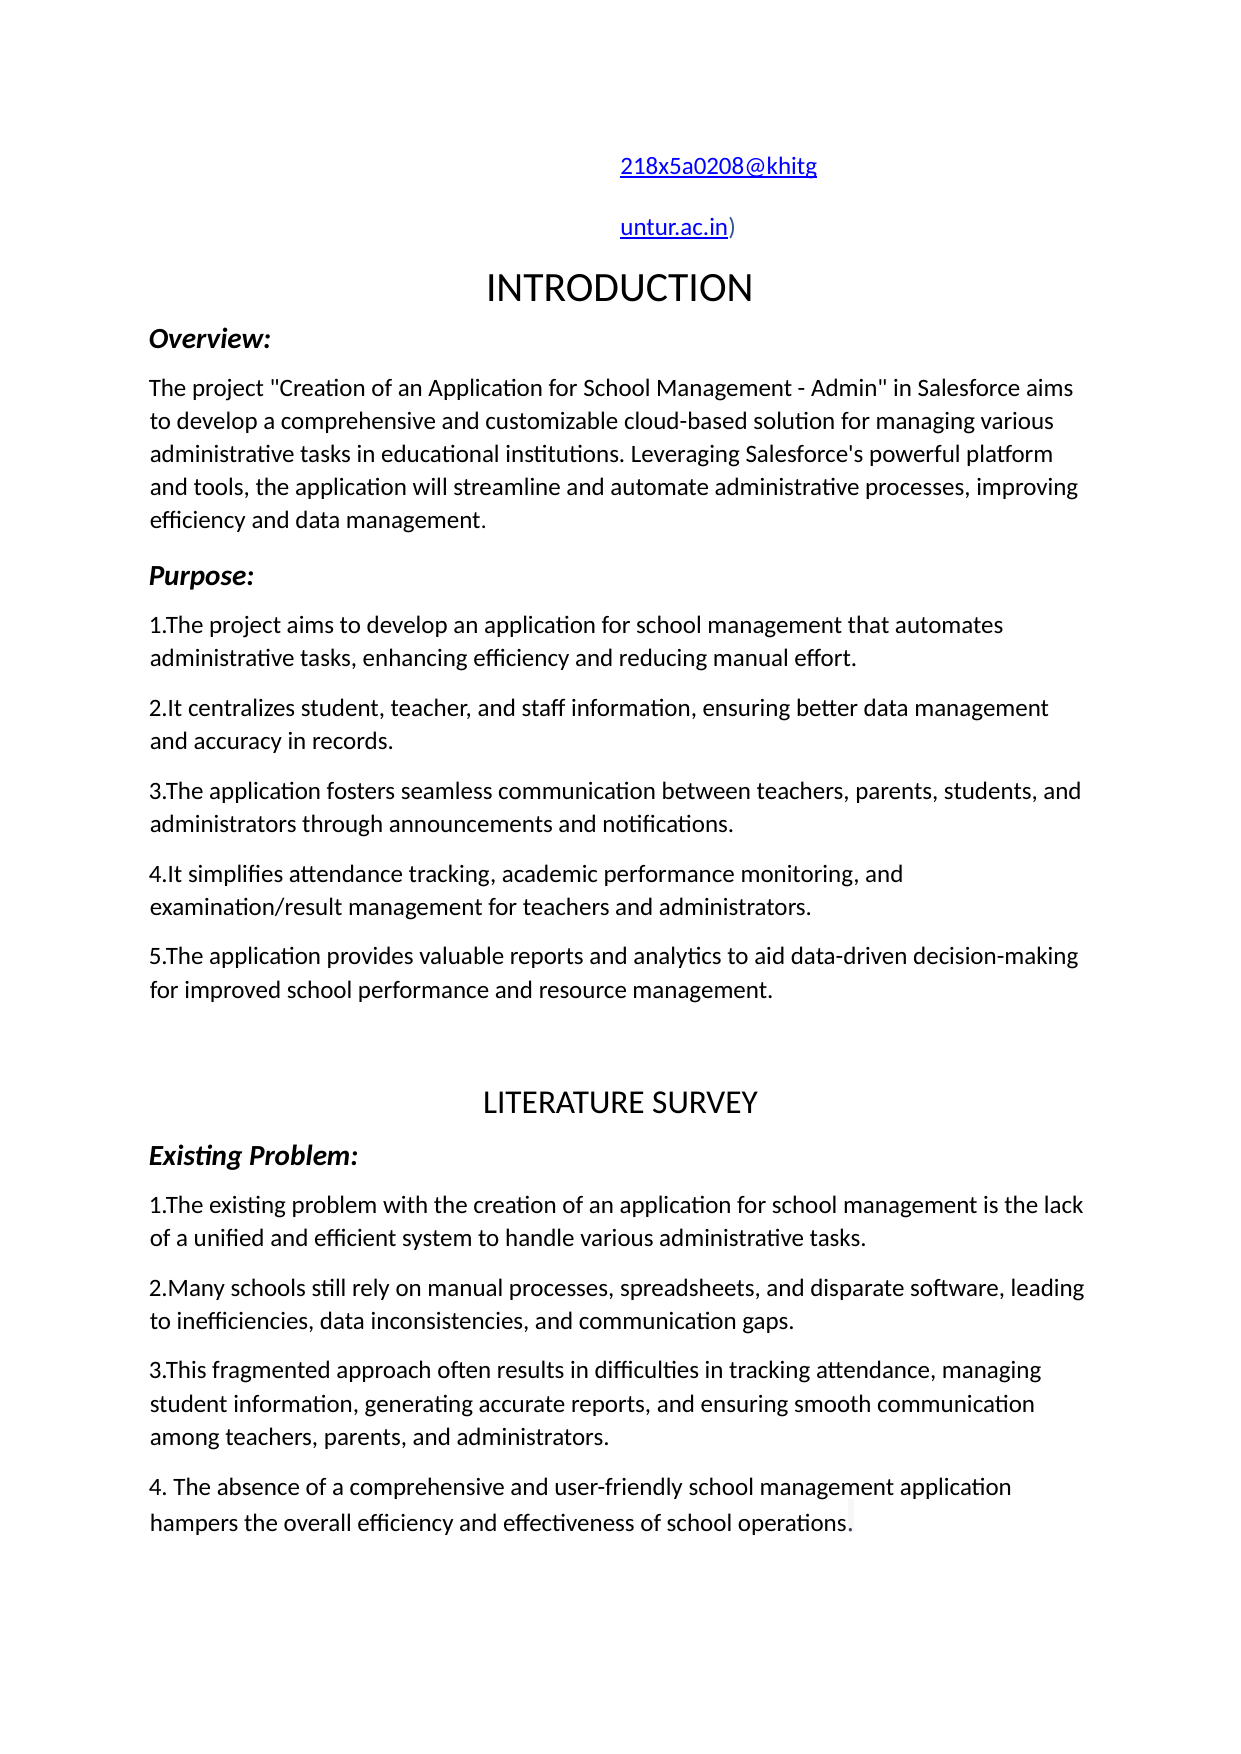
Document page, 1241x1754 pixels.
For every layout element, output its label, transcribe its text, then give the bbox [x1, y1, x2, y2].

text The project "Creation of an Application for School Management - Admin" in Salesforce aims to develop a comprehensive and customizable cloud-based solution for managing various administrative tasks in educational institutions. Leveraging Salesforce's powerful platform and tools, the application will streamline and automate administrative processes, improving efficiency and data management. [148, 372, 1091, 535]
text 1.The existing problem with the creation of an application for school management is the lack of a unified and efficient system to handle various administrative tasks. [148, 1189, 1091, 1253]
text 2.It centralizes student, teacher, and staff information, ensuring better data management and accuracy in records. [148, 692, 1091, 756]
text 3.The application fosters seamless communication between teachers, parents, students, and administrators through announcements and notifications. [148, 775, 1091, 839]
text 4.It simplifies attendance tracking, academic performance monitoring, and examination/result management for teachers and administrators. [148, 858, 1091, 921]
text 5.The application provides valuable reports and analytics to aid data-driven decision-making for improved school performance and resource management. [148, 941, 1091, 1004]
text Existing Problem: [148, 1137, 1228, 1173]
text 3.This fragmented approach often results in difficulties in tracking attendance, managing student information, generating accurate reports, and ensuring smooth communication among teachers, parents, and administrators. [148, 1355, 1091, 1452]
text 1.The project aims to develop an application for school management that automates administrative tasks, enhancing efficiency and reducing manual effort. [148, 609, 1091, 673]
subtitle LITERATURE SURVEY [150, 1081, 1091, 1122]
text 4. The absence of a comprehensive and user-friendly school management application hampers the overall efficiency and effectiveness of school operations. [148, 1471, 1091, 1538]
text Overview: [148, 320, 1228, 356]
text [150, 150, 825, 246]
text Purpose: [148, 557, 1228, 593]
text 2.Many schools still rely on manual processes, spreadsheets, and disparate software, leading to inefficiencies, data inconsistencies, and communication gaps. [148, 1272, 1091, 1336]
subtitle INTRODUCTION [150, 261, 1089, 312]
